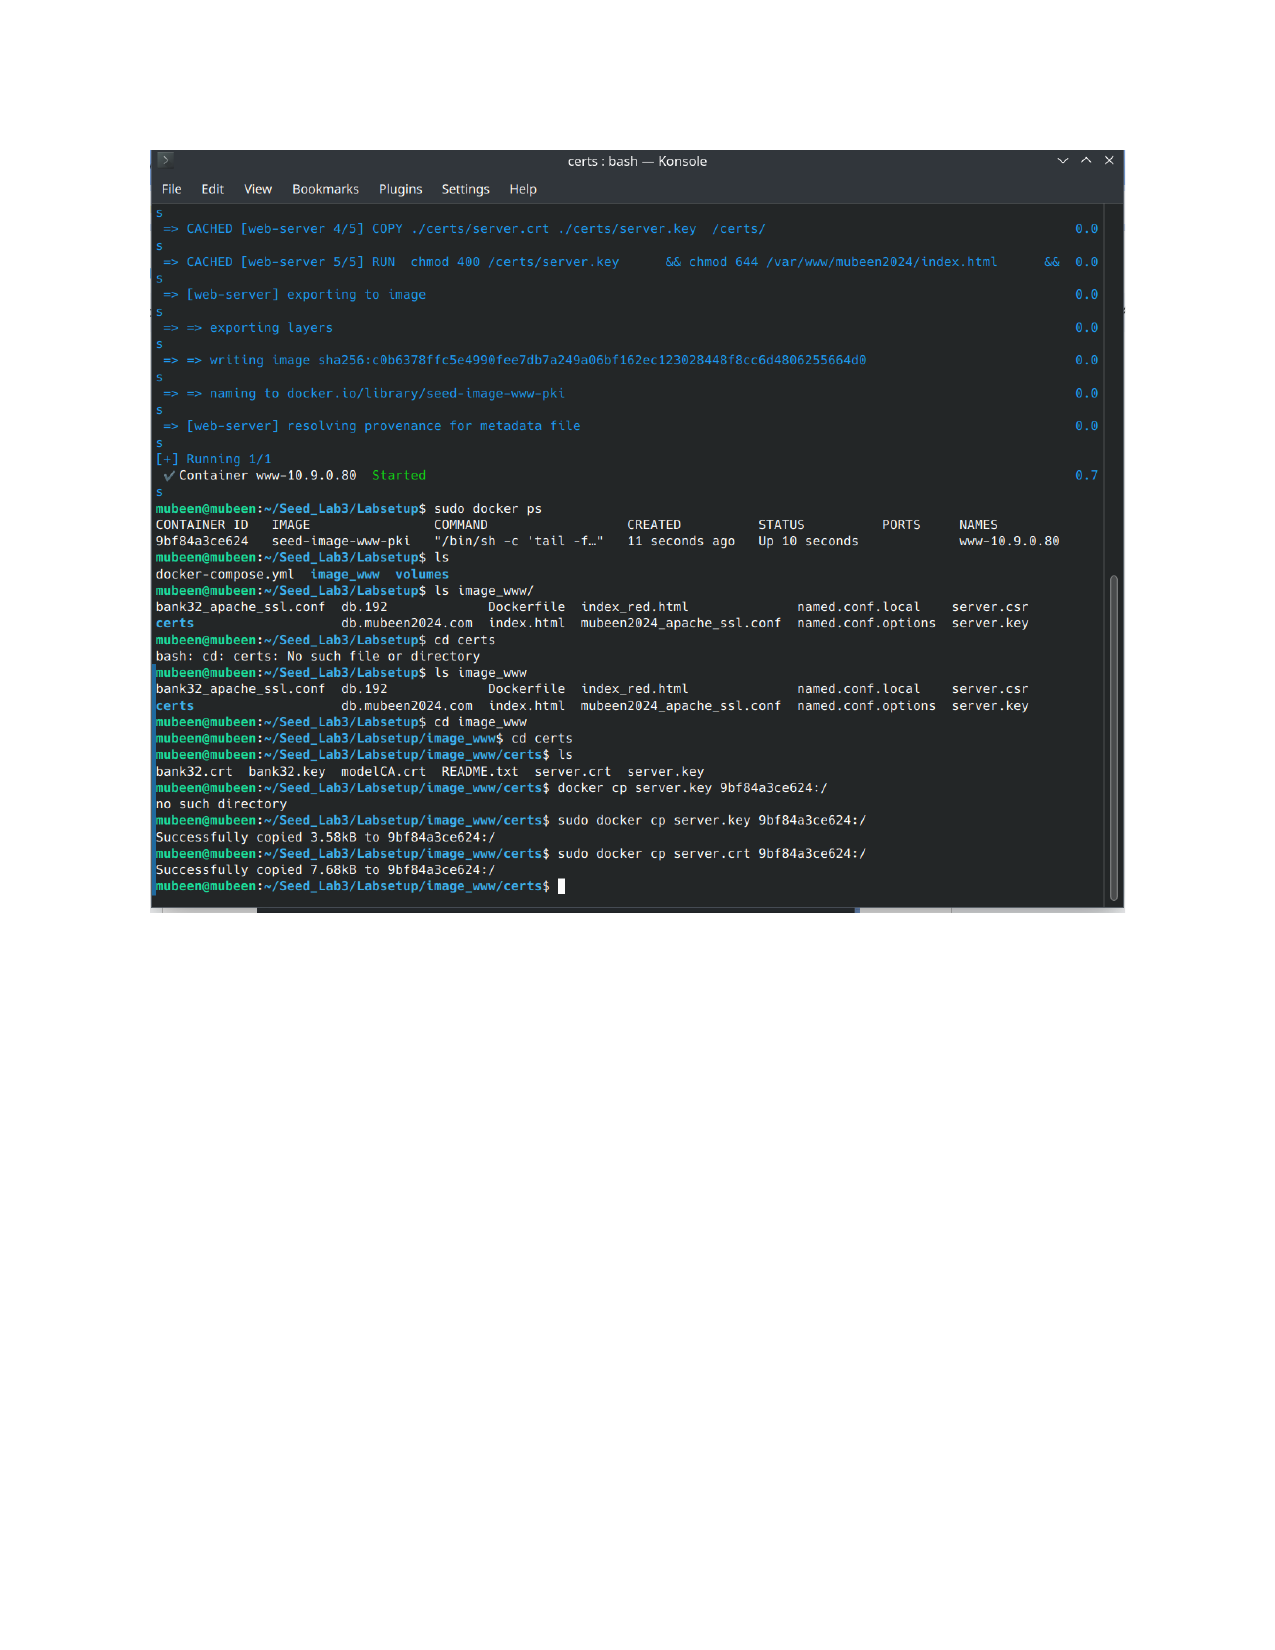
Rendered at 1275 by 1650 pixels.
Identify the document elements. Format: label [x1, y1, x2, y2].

picture [150, 150, 1125, 913]
